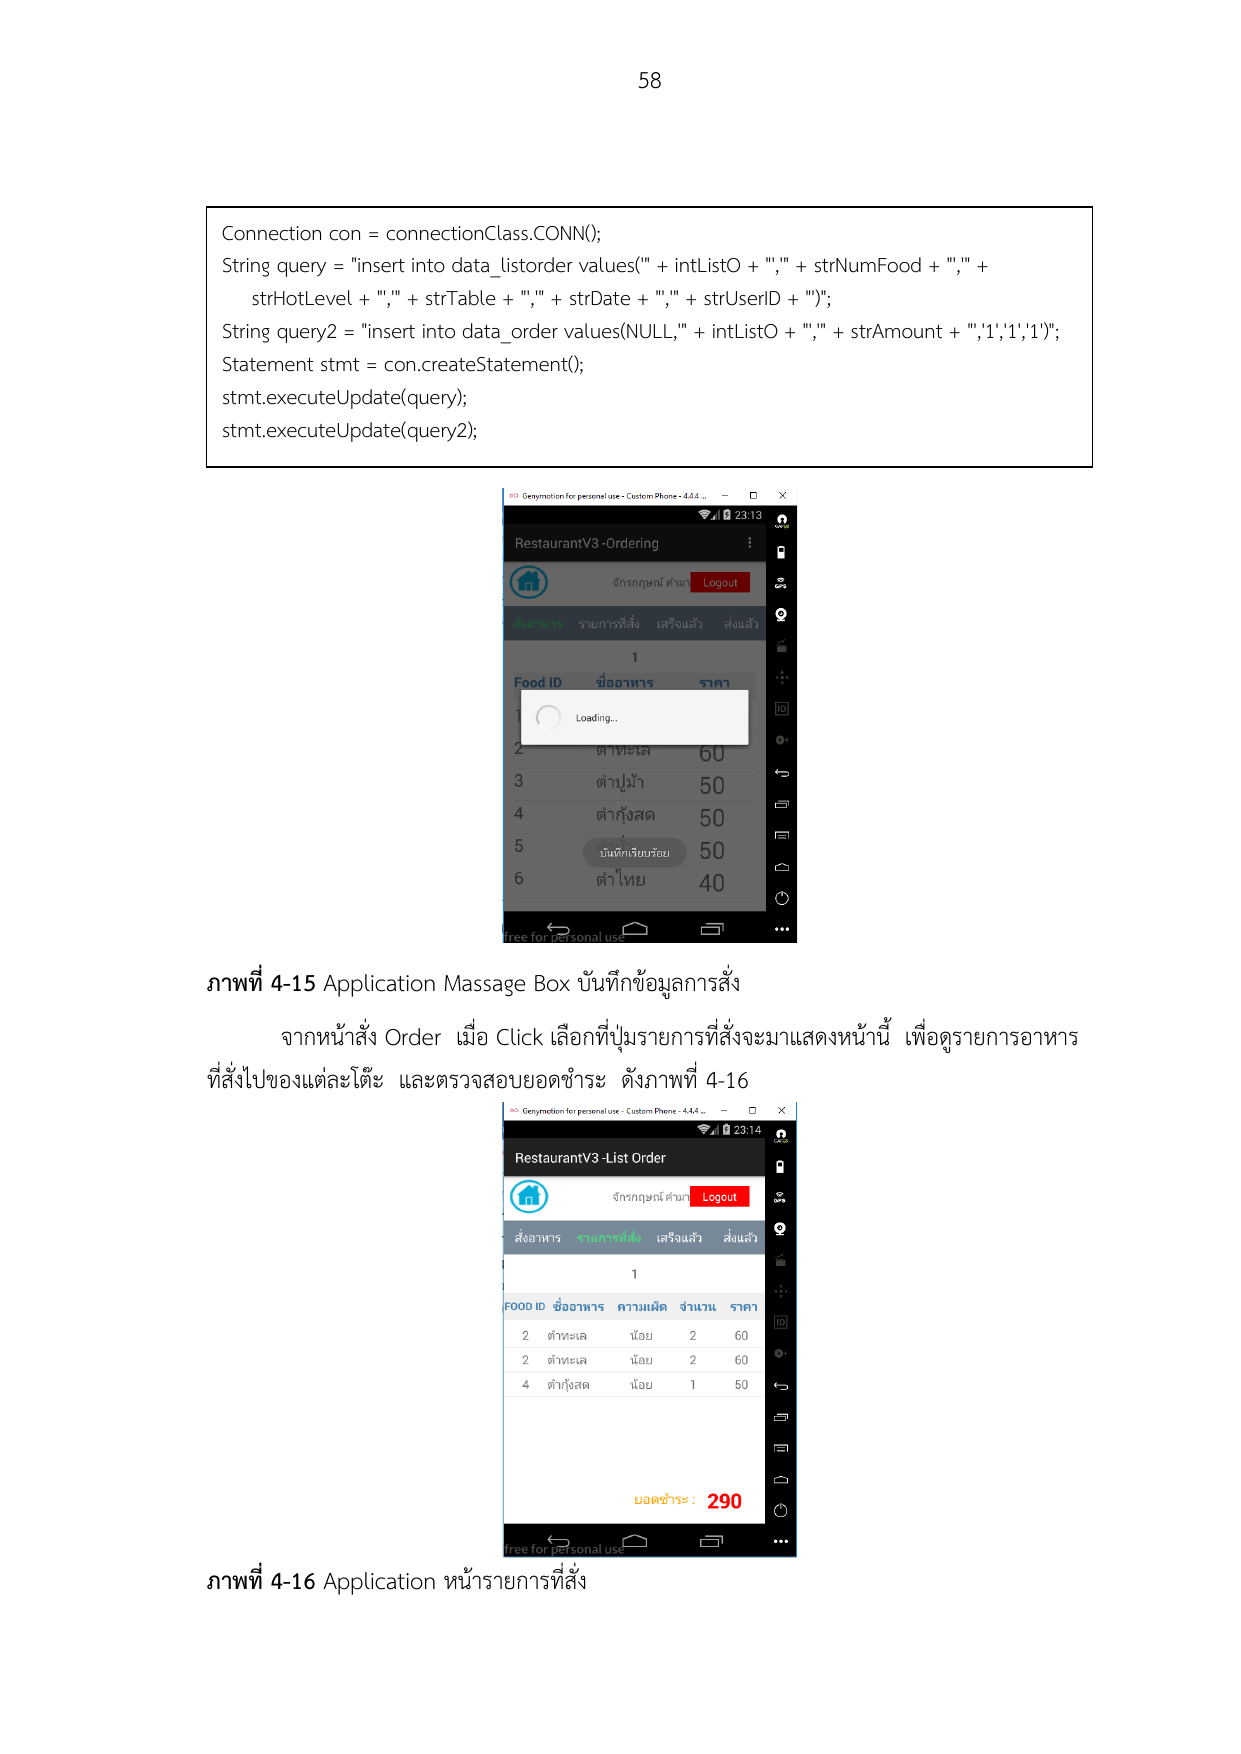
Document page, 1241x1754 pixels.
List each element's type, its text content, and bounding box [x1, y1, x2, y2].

picture [502, 488, 798, 943]
text ภาพที่ 4-16 Application หน้ารายการที่สั่ง [207, 1560, 1092, 1597]
list จากหน้าสั่ง Order เมื่อ Click เลือกที่ปุ่มรายการที่สั่งจะมาแสดงหน้านี้ เพื่อดูรายการอาหารที่สั่งไปของแต่ละโต๊ะ และตรวจสอบยอดชำระ ดังภาพที่ 4-16 [207, 1016, 1092, 1097]
text ภาพที่ 4-15 Application Massage Box บันทึกข้อมูลการสั่ง [207, 962, 1092, 999]
picture [502, 1102, 797, 1558]
